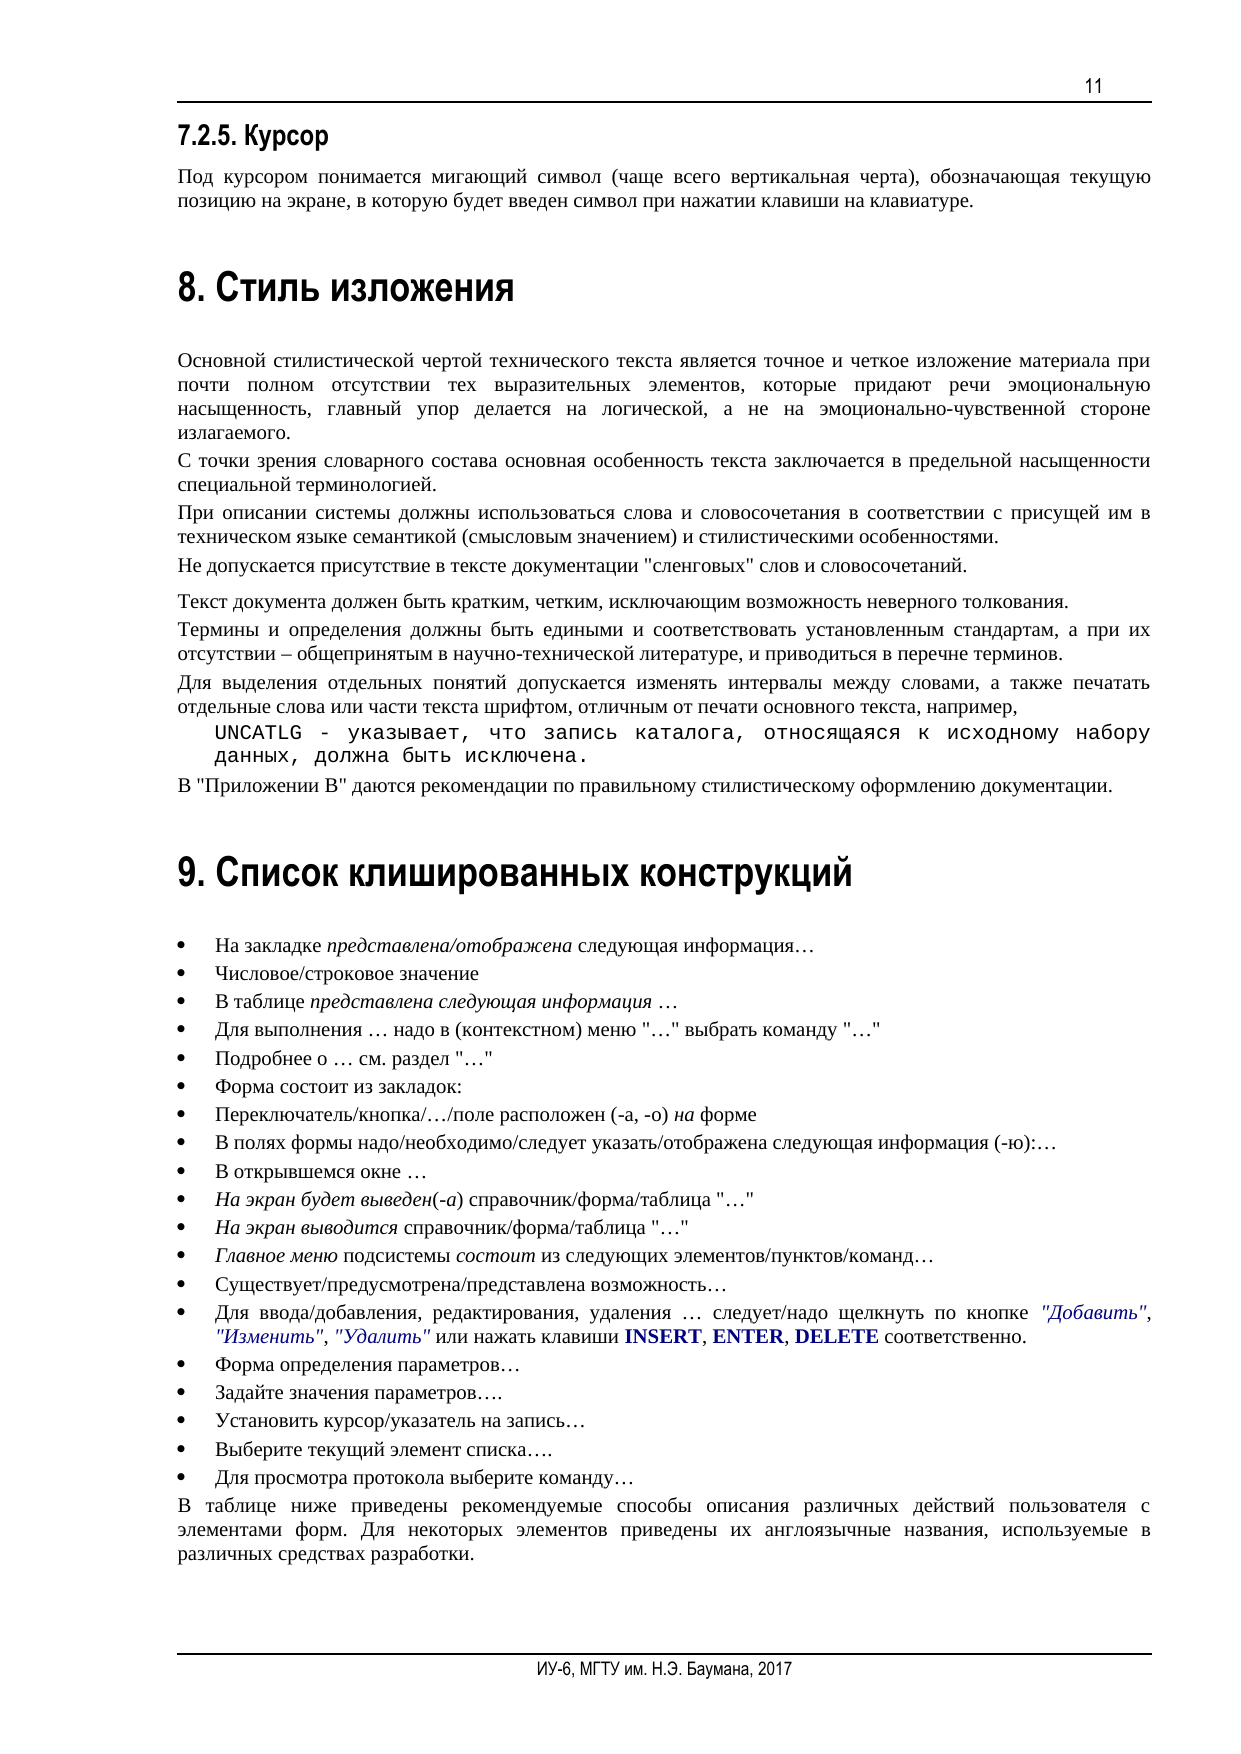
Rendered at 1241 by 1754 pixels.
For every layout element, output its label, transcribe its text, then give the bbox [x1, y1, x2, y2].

text Форма состоит из закладок: [177, 1074, 1152, 1098]
text Форма определения параметров… [177, 1352, 1152, 1376]
text На экран выводится справочник/форма/таблица "…" [177, 1215, 1152, 1239]
text В таблице ниже приведены рекомендуемые способы описания различных действий пользователя с элементами форм. Для некоторых элементов приведены их англоязычные названия, используемые в различных средствах разработки. [177, 1493, 1152, 1565]
subtitle Стиль изложения [177, 262, 1152, 310]
text Существует/предусмотрена/представлена возможность… [177, 1271, 1152, 1296]
text Под курсором понимается мигающий символ (чаще всего вертикальная черта), обозначающая текущую позицию на экране, в которую будет введен символ при нажатии клавиши на клавиатуре. [177, 164, 1152, 212]
subtitle Список клишированных конструкций [177, 847, 1152, 895]
text В полях формы надо/необходимо/следует указать/отображена следующая информация (-ю):… [177, 1130, 1152, 1154]
text Числовое/строковое значение [177, 961, 1152, 985]
text Для выполнения … надо в (контекстном) меню "…" выбрать команду "…" [177, 1017, 1152, 1041]
text Задайте значения параметров…. [177, 1380, 1152, 1404]
text Переключатель/кнопка/…/поле расположен (-а, -о) на форме [177, 1102, 1152, 1126]
text Текст документа должен быть кратким, четким, исключающим возможность неверного толкования. [177, 589, 1152, 613]
text UNCATLG - указывает, что запись каталога, относящаяся к исходному набору данных, должна быть исключена. [214, 722, 1152, 769]
text В открывшемся окне … [177, 1158, 1152, 1183]
text Главное меню подсистемы состоит из следующих элементов/пунктов/команд… [177, 1243, 1152, 1267]
text Для выделения отдельных понятий допускается изменять интервалы между словами, а также печатать отдельные слова или части текста шрифтом, отличным от печати основного текста, например, [177, 669, 1152, 718]
text Установить курсор/указатель на запись… [177, 1408, 1152, 1432]
text В "Приложении В" даются рекомендации по правильному стилистическому оформлению документации. [177, 773, 1152, 797]
text На закладке представлена/отображена следующая информация… [177, 933, 1152, 957]
text Основной стилистической чертой технического текста является точное и четкое изложение материала при почти полном отсутствии тех выразительных элементов, которые придают речи эмоциональную насыщенность, главный упор делается на логической, а не на эмоционально-чувственной стороне излагаемого. [177, 347, 1152, 444]
text Подробнее о … см. раздел "…" [177, 1046, 1152, 1070]
text Выберите текущий элемент списка…. [177, 1437, 1152, 1461]
text Для ввода/добавления, редактирования, удаления … следует/надо щелкнуть по кнопке "Добавить", "Изменить", "Удалить" или нажать клавиши INSERT, ENTER, DELETE соответственно. [177, 1300, 1152, 1348]
text На экран будет выведен(-а) справочник/форма/таблица "…" [177, 1187, 1152, 1211]
text Термины и определения должны быть едиными и соответствовать установленным стандартам, а при их отсутствии – общепринятым в научно-технической литературе, и приводиться в перечне терминов. [177, 617, 1152, 665]
text В таблице представлена следующая информация … [177, 989, 1152, 1013]
text Для просмотра протокола выберите команду… [177, 1465, 1152, 1489]
text При описании системы должны использоваться слова и словосочетания в соответствии с присущей им в техническом языке семантикой (смысловым значением) и стилистическими особенностями. [177, 500, 1152, 548]
subtitle Курсор [177, 118, 1152, 152]
text Не допускается присутствие в тексте документации "сленговых" слов и словосочетаний. [177, 552, 1152, 577]
text С точки зрения словарного состава основная особенность текста заключается в предельной насыщенности специальной терминологией. [177, 448, 1152, 496]
